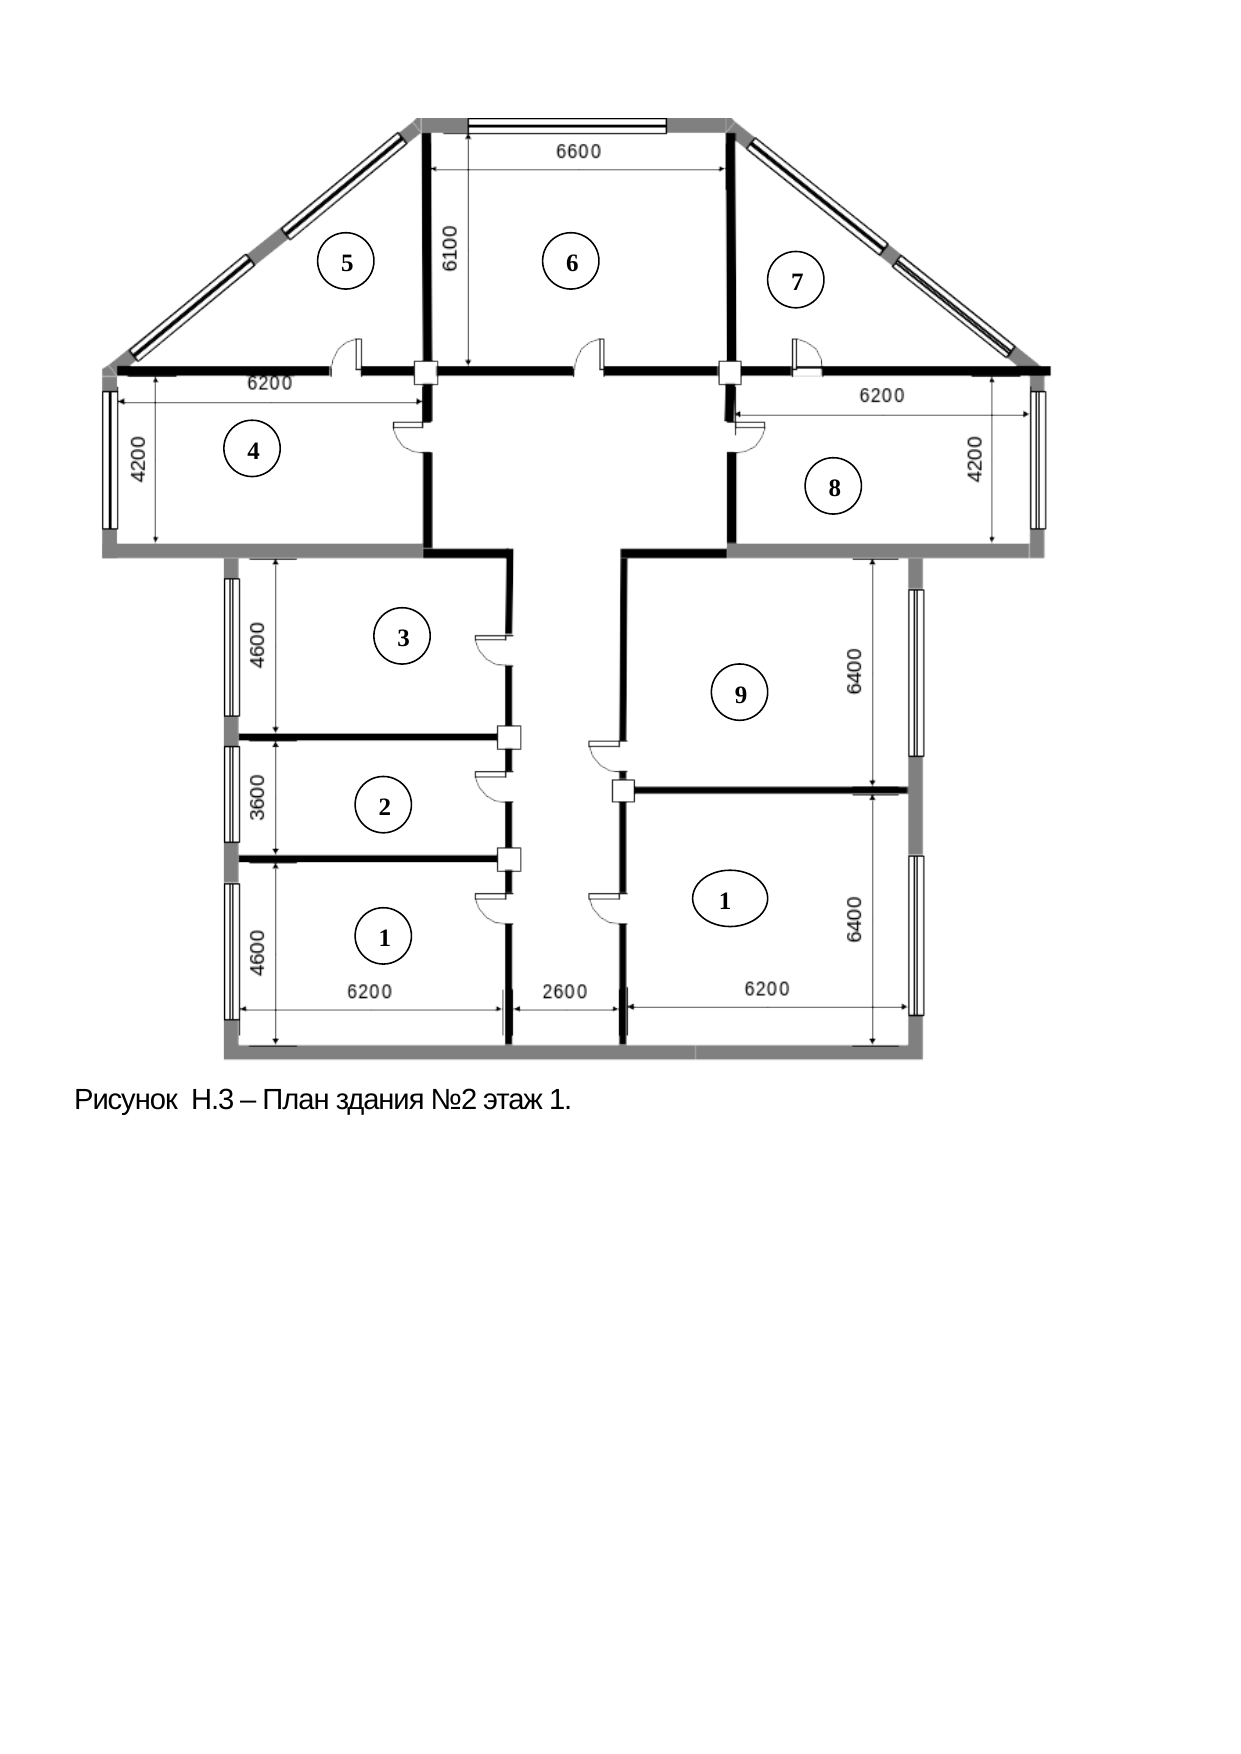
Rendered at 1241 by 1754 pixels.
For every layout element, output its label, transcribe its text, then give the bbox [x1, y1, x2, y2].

text Рисунок Н.3 – План здания №2 этаж 1. [74, 1082, 1152, 1115]
